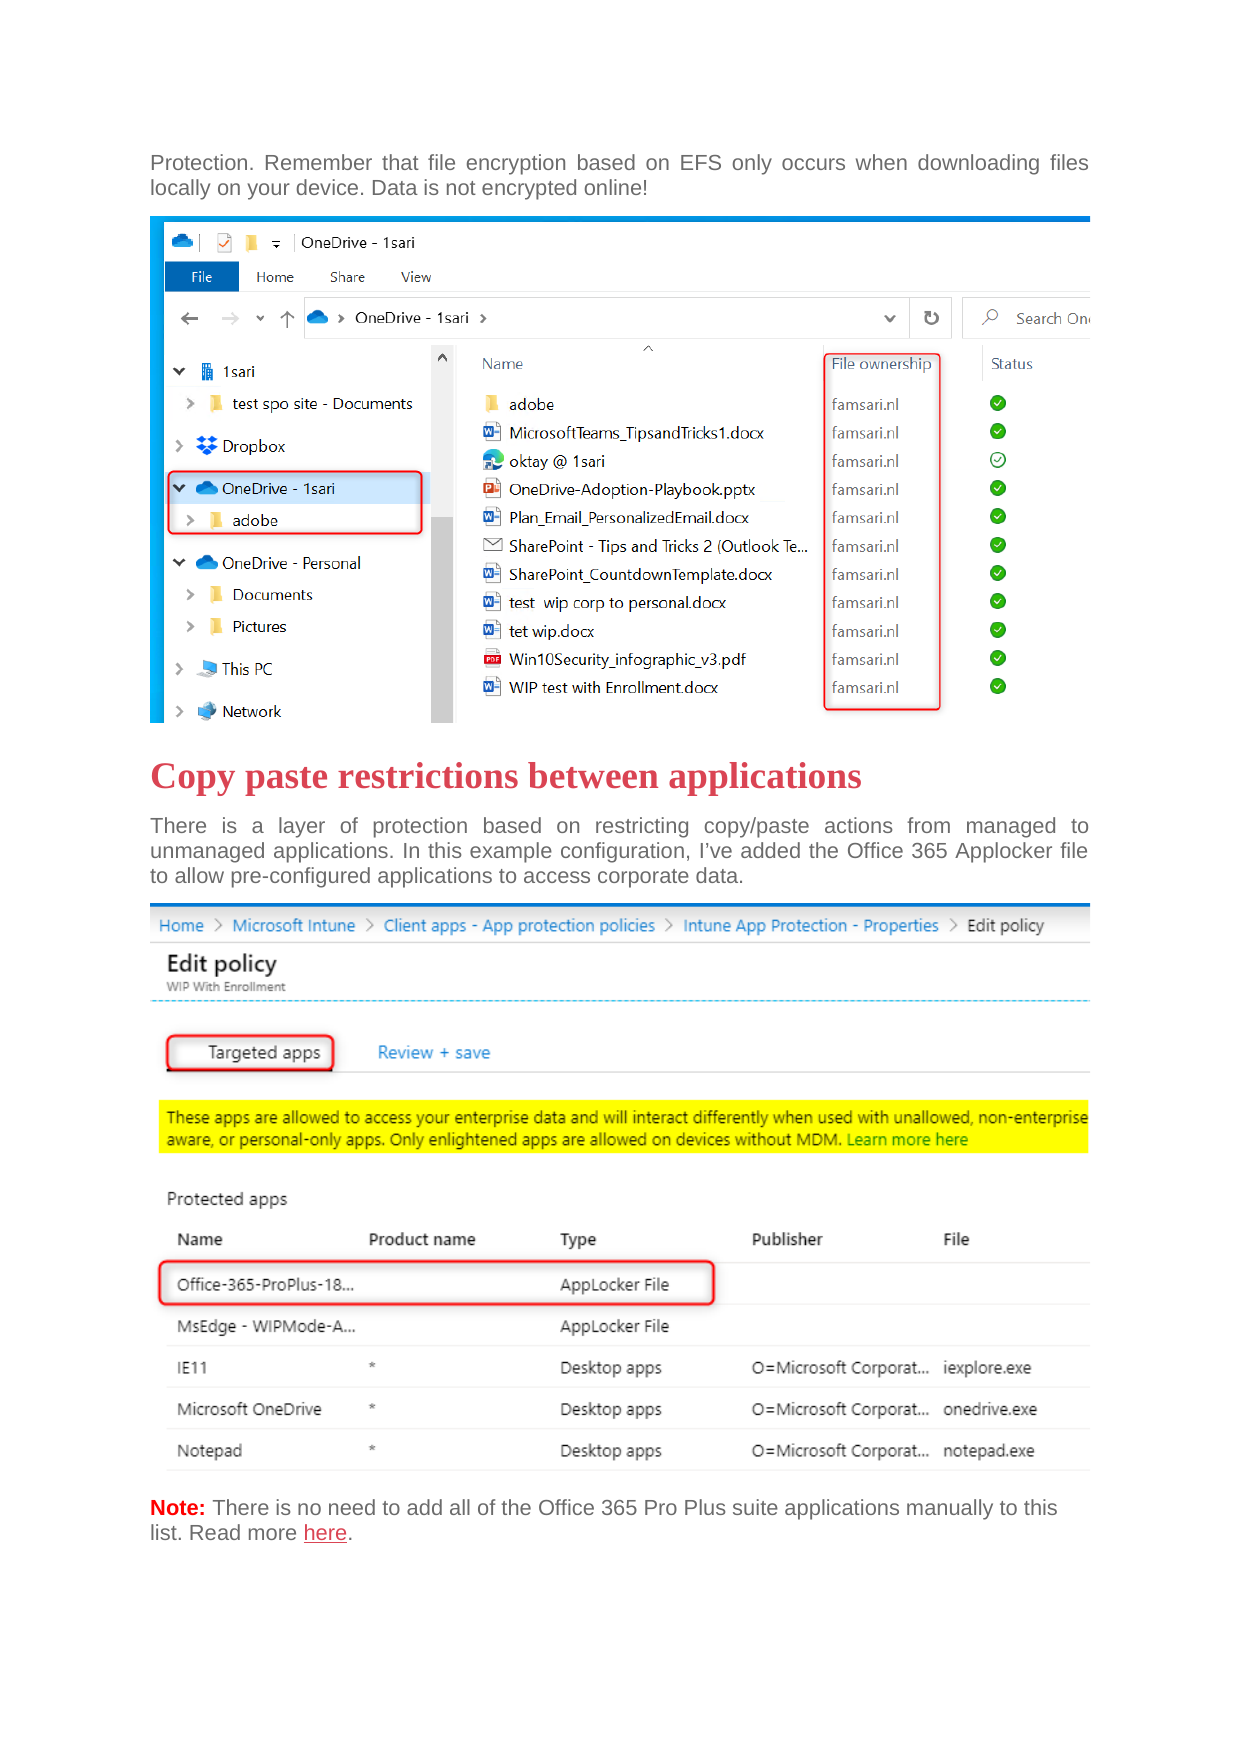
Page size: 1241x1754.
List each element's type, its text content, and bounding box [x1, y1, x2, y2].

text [150, 150, 1090, 200]
picture [164, 216, 1091, 723]
text Copy paste restrictions between applications [150, 754, 1090, 797]
text Note: There is no need to add all of the Office 365 Pro Plus suite applications manually to this list. Read more here. [150, 1495, 1090, 1546]
picture [150, 903, 1091, 1480]
text There is a layer of protection based on restricting copy/paste actions from managed to unmanaged applications. In this example configuration, I’ve added the Office 365 Applocker file to allow pre-configured applications to access corporate data. [150, 813, 1090, 888]
